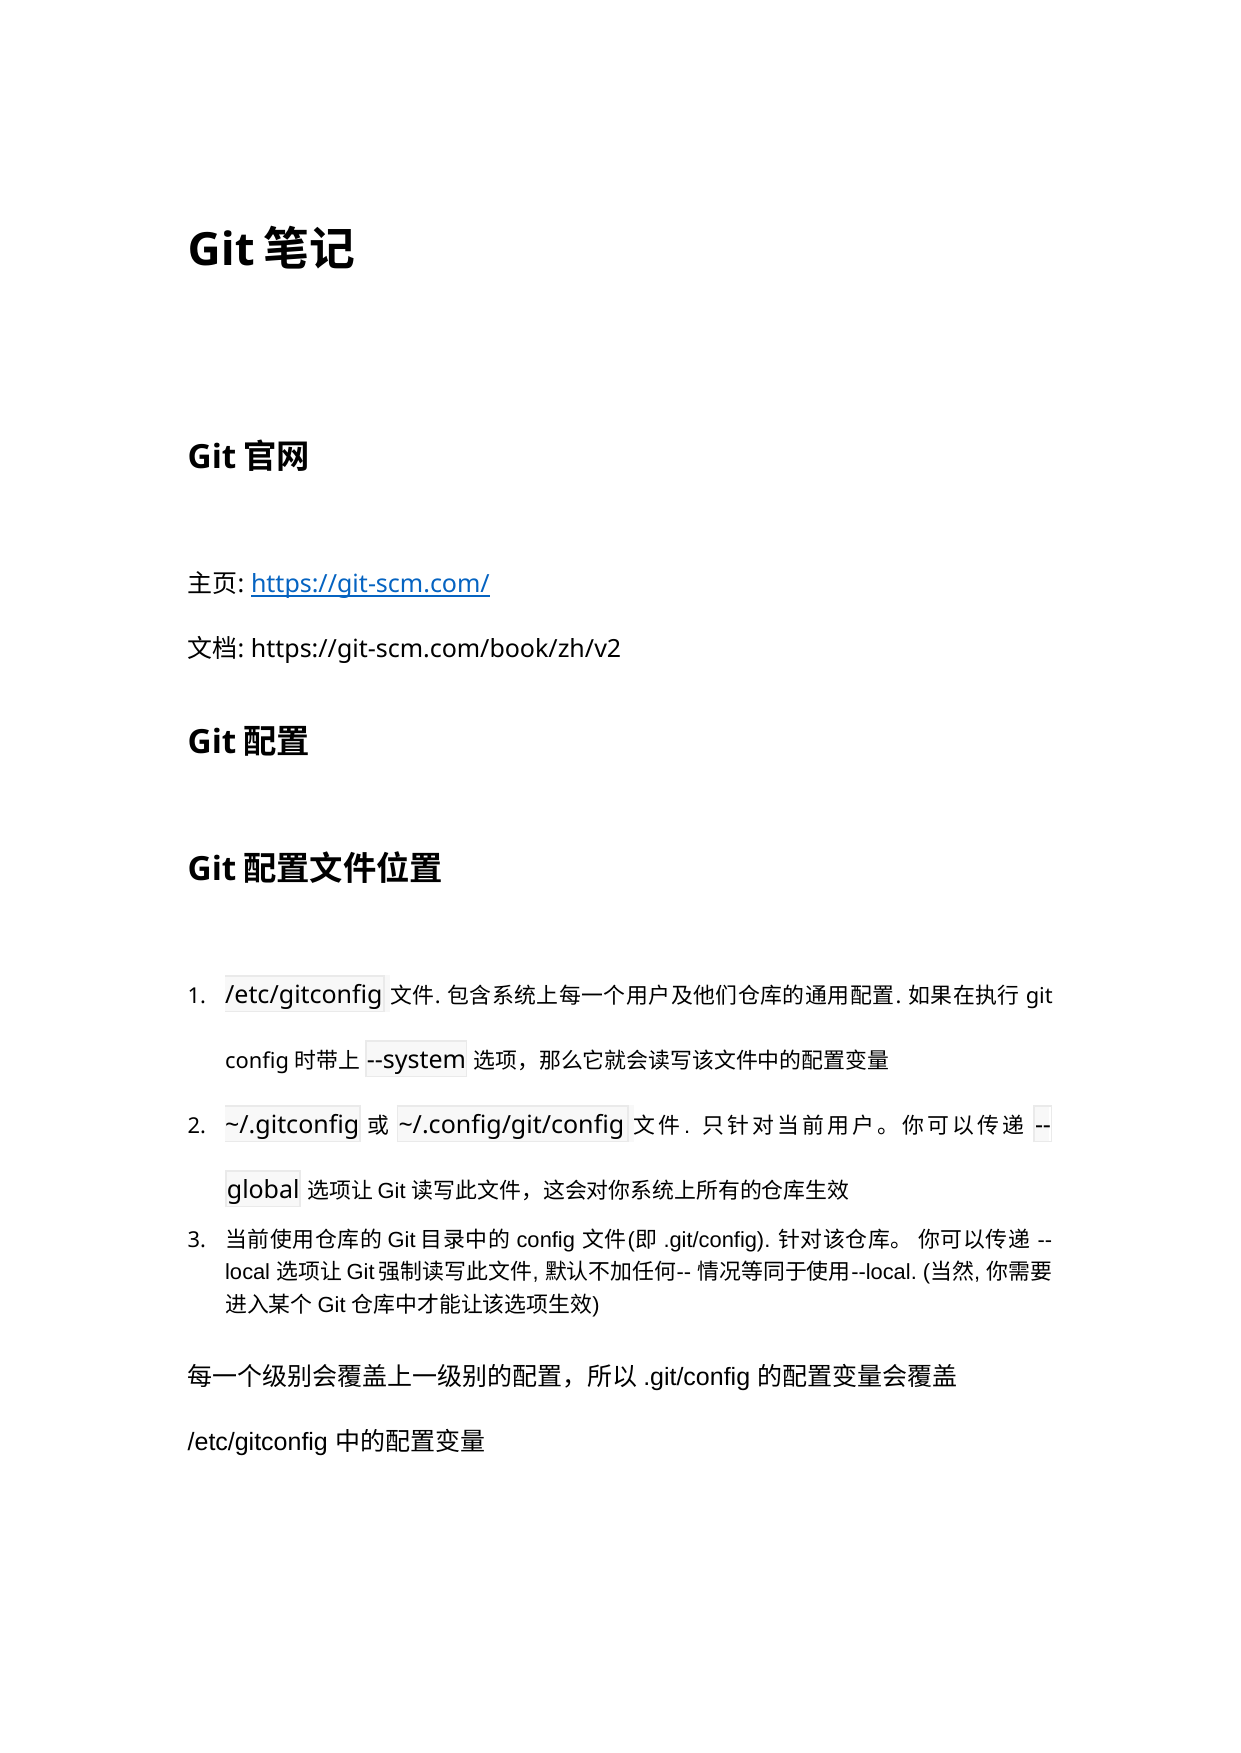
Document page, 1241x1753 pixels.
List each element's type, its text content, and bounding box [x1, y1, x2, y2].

text 文档: https://git-scm.com/book/zh/v2 [187, 614, 1053, 679]
subtitle Git官网 [187, 422, 1053, 487]
list ~/.gitconfig 或 ~/.config/git/config文件. 只针对当前用户。你可以传递 --global 选项让 Git 读写此文件，这会对你系统上所有的仓库生效 [187, 1091, 1053, 1221]
subtitle Git笔记 [187, 196, 1053, 294]
subtitle Git配置文件位置 [187, 834, 1053, 899]
subtitle Git配置 [187, 707, 1053, 772]
text 每一个级别会覆盖上一级别的配置，所以 .git/config 的配置变量会覆盖 /etc/gitconfig 中的配置变量 [187, 1342, 1053, 1472]
list /etc/gitconfig文件. 包含系统上每一个用户及他们仓库的通用配置. 如果在执行 git config 时带上 --system 选项，那么它就会读写该文件中的配置变量 [187, 961, 1053, 1091]
list 当前使用仓库的Git目录中的 config 文件(即 .git/config). 针对该仓库。 你可以传递 --local 选项让Git强制读写此文件, 默认不加任何-- 情况等同于使用--local. (当然, 你需要进入某个 Git 仓库中才能让该选项生效) [187, 1221, 1053, 1319]
text 主页: https://git-scm.com/ [187, 549, 1053, 614]
